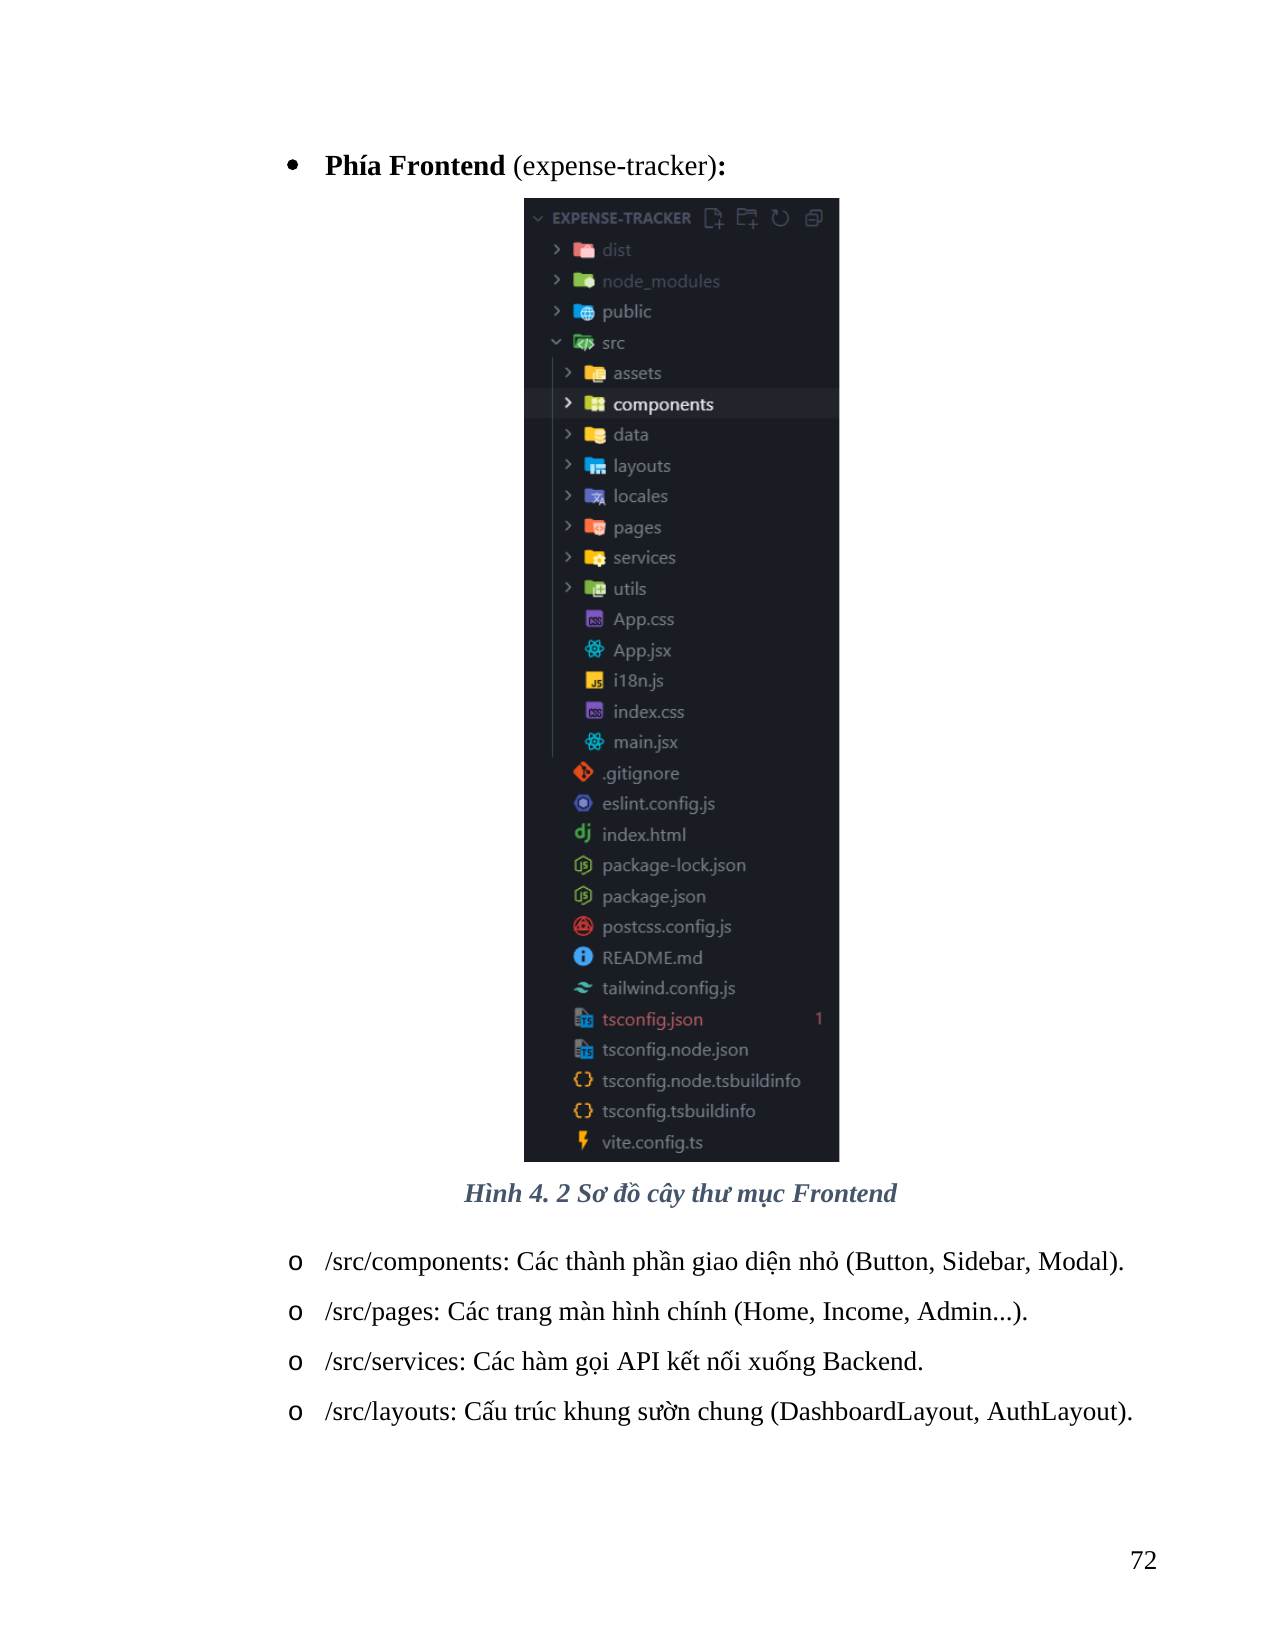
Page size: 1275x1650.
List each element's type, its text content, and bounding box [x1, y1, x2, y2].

list /src/layouts: Cấu trúc khung sườn chung (DashboardLayout, AuthLayout). [287, 1395, 1157, 1429]
text Hình 4. 2 Sơ đồ cây thư mục Frontend [207, 1177, 1157, 1209]
picture [524, 198, 840, 1162]
list /src/components: Các thành phần giao diện nhỏ (Button, Sidebar, Modal). [287, 1245, 1157, 1278]
list /src/pages: Các trang màn hình chính (Home, Income, Admin...). [287, 1295, 1157, 1328]
list /src/services: Các hàm gọi API kết nối xuống Backend. [287, 1345, 1157, 1379]
list Phía Frontend (expense-tracker): [287, 148, 1157, 181]
